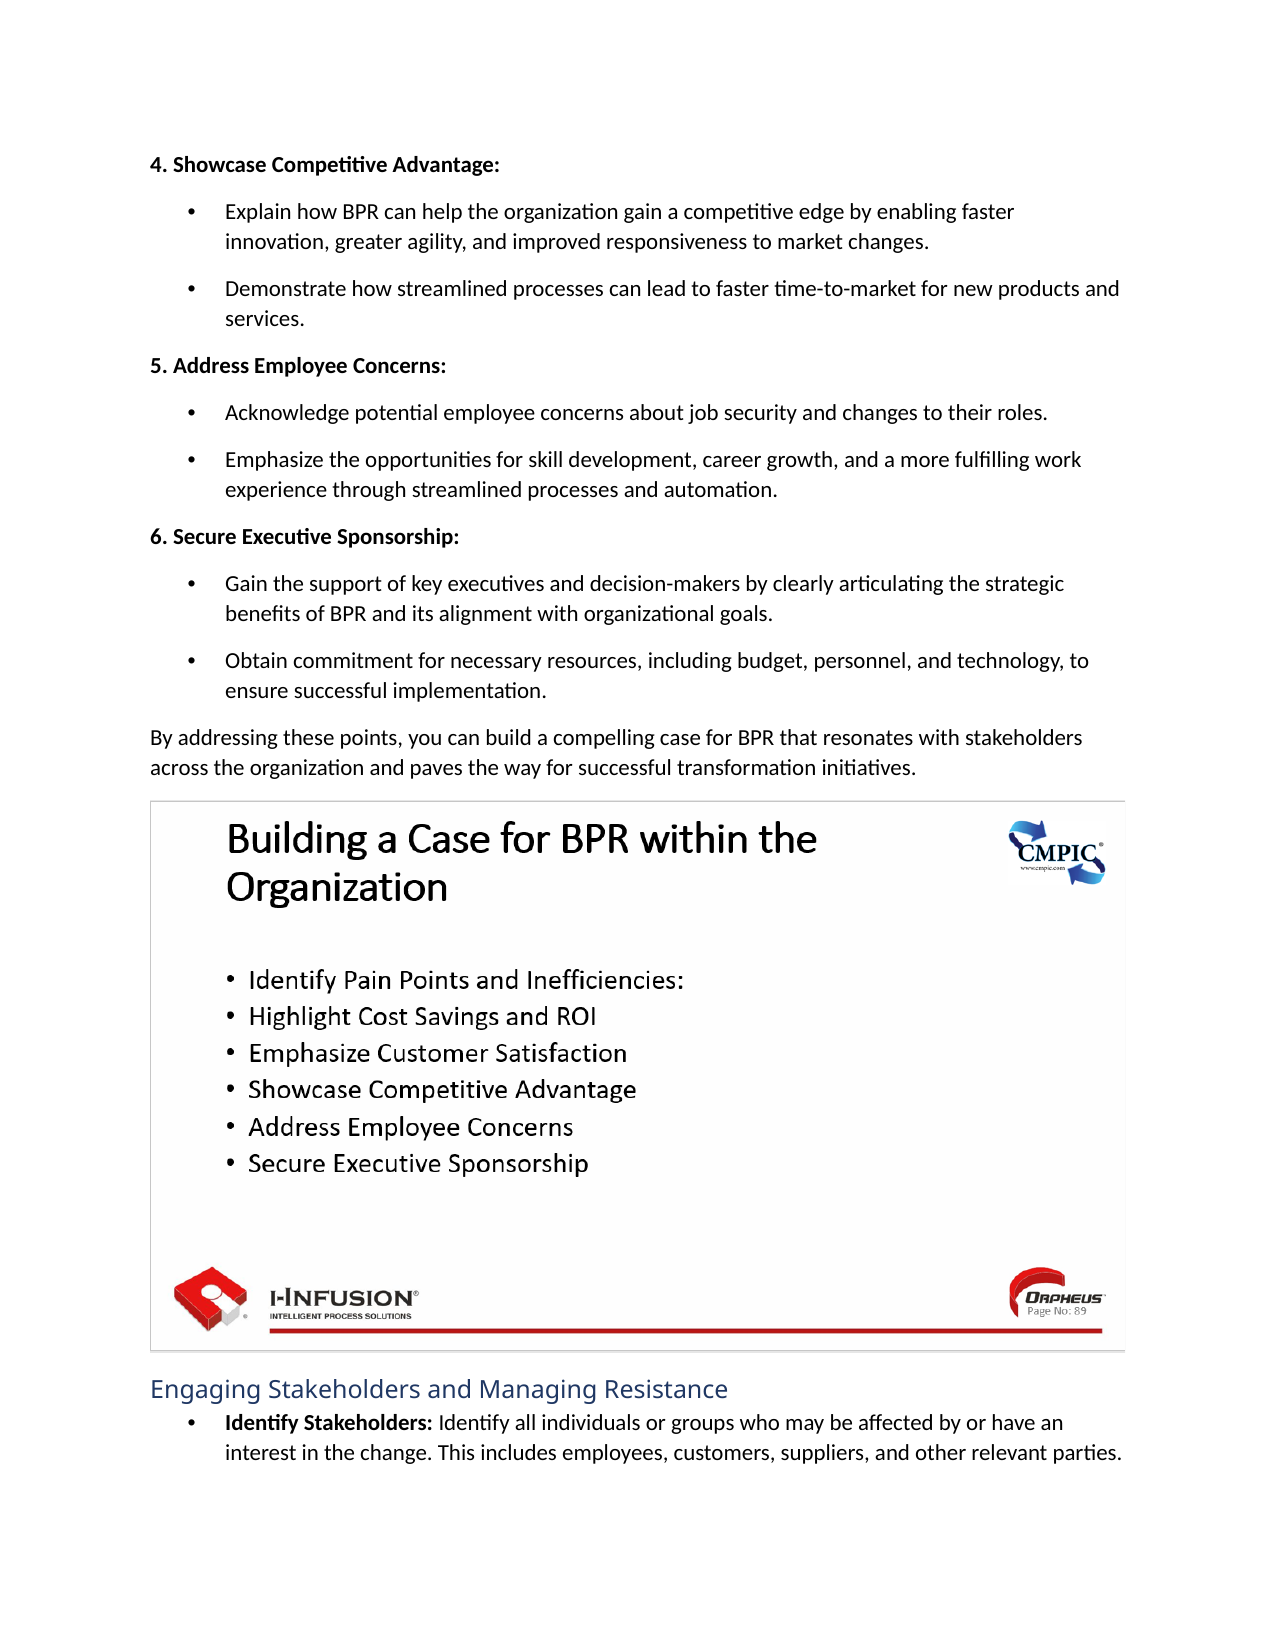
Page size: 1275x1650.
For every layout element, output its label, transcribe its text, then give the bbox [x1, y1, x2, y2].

subtitle Engaging Stakeholders and Managing Resistance [150, 1372, 1125, 1406]
list Emphasize the opportunities for skill development, career growth, and a more fulfilling work experience through streamlined processes and automation. [187, 445, 1125, 503]
list Obtain commitment for necessary resources, including budget, personnel, and technology, to ensure successful implementation. [187, 646, 1125, 704]
list Explain how BPR can help the organization gain a competitive edge by enabling faster innovation, greater agility, and improved responsiveness to market changes. [187, 197, 1125, 255]
list Identify Stakeholders: Identify all individuals or groups who may be affected by or have an interest in the change. This includes employees, customers, suppliers, and other relevant parties. [187, 1408, 1125, 1467]
text 5. Address Employee Concerns: [150, 351, 1125, 379]
list Gain the support of key executives and decision-makers by clearly articulating the strategic benefits of BPR and its alignment with organizational goals. [187, 569, 1125, 627]
text By addressing these points, you can build a compelling case for BPR that resonates with stakeholders across the organization and paves the way for successful transformation initiatives. [150, 723, 1125, 781]
list Acknowledge potential employee concerns about job security and changes to their roles. [187, 398, 1125, 426]
picture [150, 800, 1125, 1353]
text 4. Showcase Competitive Advantage: [150, 150, 1125, 178]
list Demonstrate how streamlined processes can lead to faster time-to-market for new products and services. [187, 274, 1125, 332]
text 6. Secure Executive Sponsorship: [150, 522, 1125, 550]
